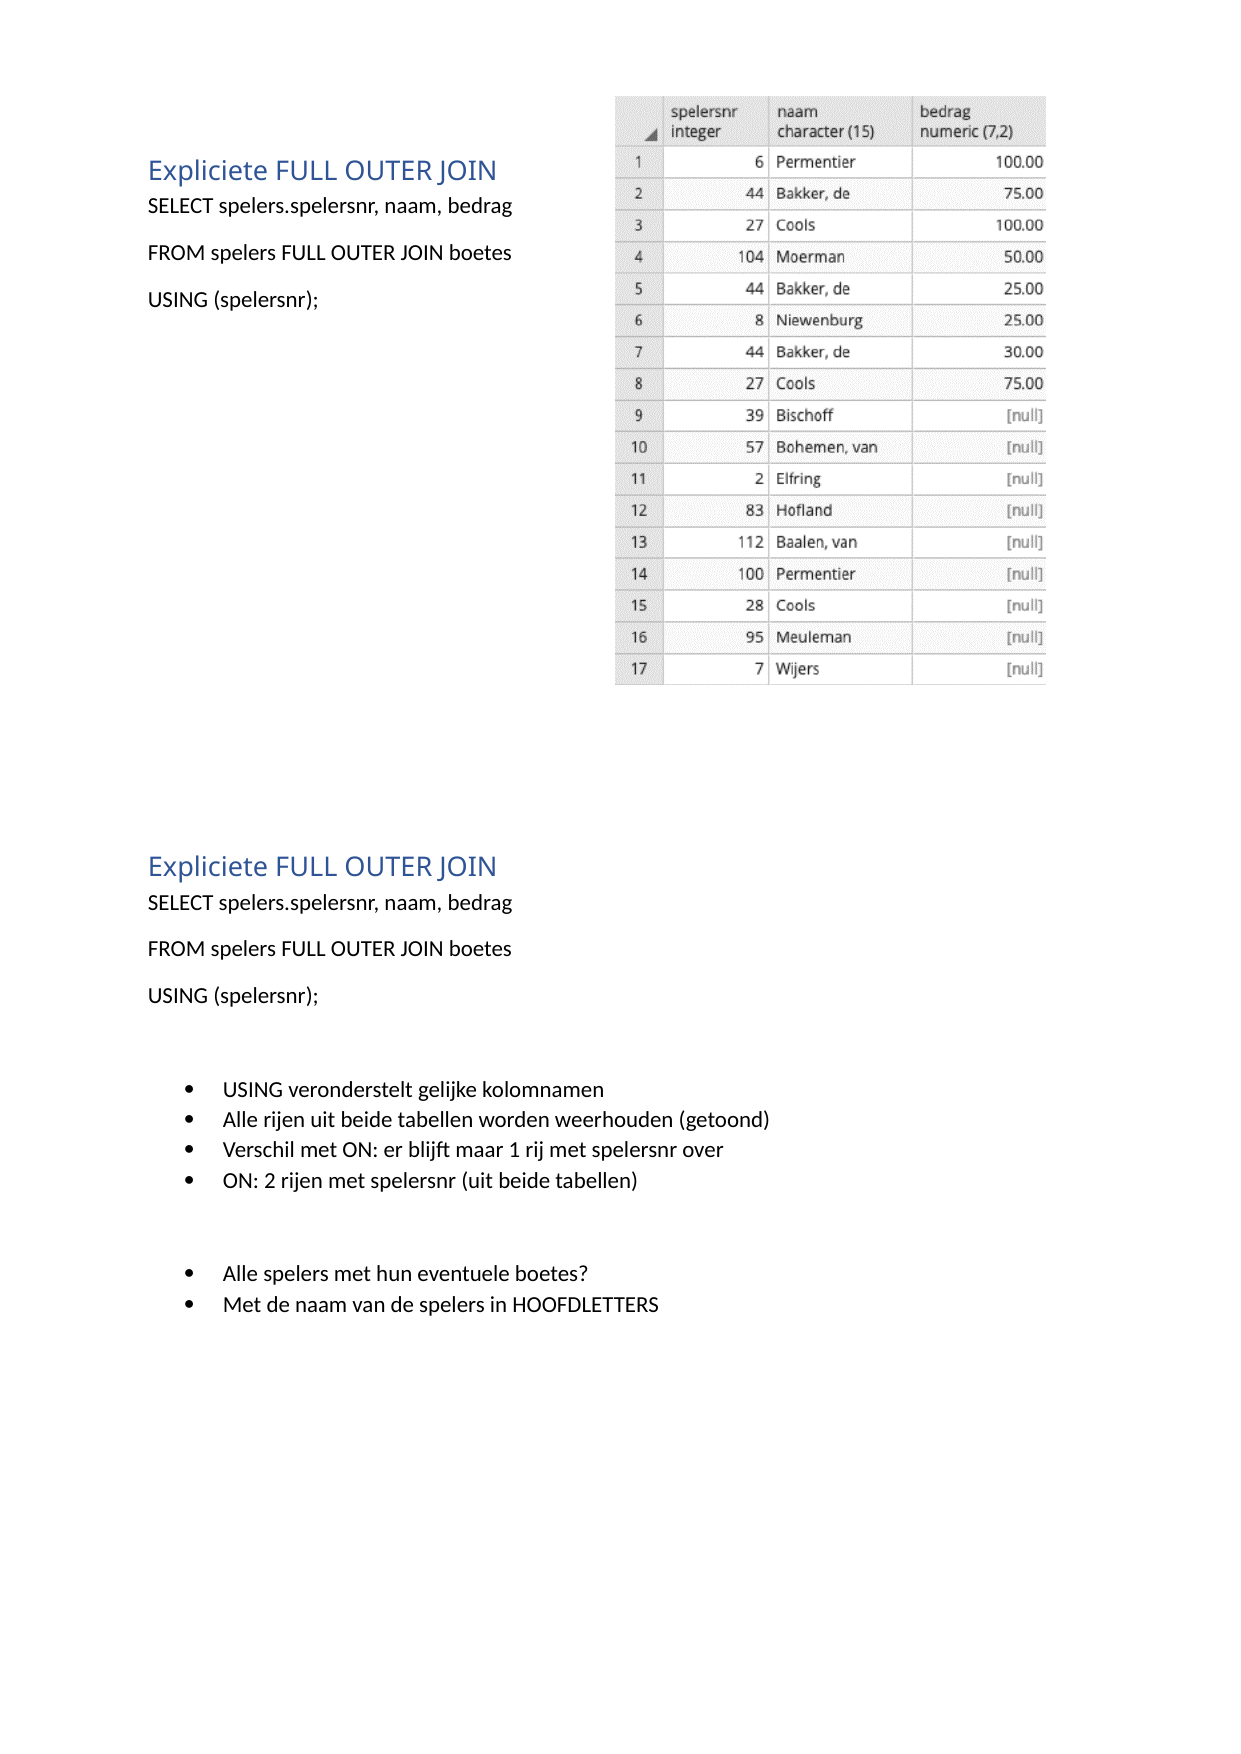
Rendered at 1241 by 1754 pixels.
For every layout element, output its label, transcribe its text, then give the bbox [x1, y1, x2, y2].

text FROM spelers FULL OUTER JOIN boetes [148, 934, 1093, 962]
text FROM spelers FULL OUTER JOIN boetes [148, 238, 1093, 266]
text SELECT spelers.spelersnr, naam, bedrag [148, 888, 1093, 916]
picture [614, 219, 1047, 238]
text USING (spelersnr); [148, 981, 1093, 1009]
list ON: 2 rijen met spelersnr (uit beide tabellen) [185, 1166, 1093, 1194]
picture [614, 266, 1047, 285]
text SELECT spelers.spelersnr, naam, bedrag [148, 192, 1093, 219]
picture [614, 313, 1047, 685]
picture [614, 92, 1047, 152]
list Alle rijen uit beide tabellen worden weerhouden (getoond) [185, 1105, 1093, 1133]
subtitle Expliciete FULL OUTER JOIN [148, 152, 1093, 189]
subtitle Expliciete FULL OUTER JOIN [148, 848, 1093, 885]
list Met de naam van de spelers in HOOFDLETTERS [185, 1290, 1093, 1318]
list USING veronderstelt gelijke kolomnamen [185, 1075, 1093, 1103]
list Verschil met ON: er blijft maar 1 rij met spelersnr over [185, 1136, 1093, 1163]
text USING (spelersnr); [148, 285, 1093, 313]
list Alle spelers met hun eventuele boetes? [185, 1259, 1093, 1287]
